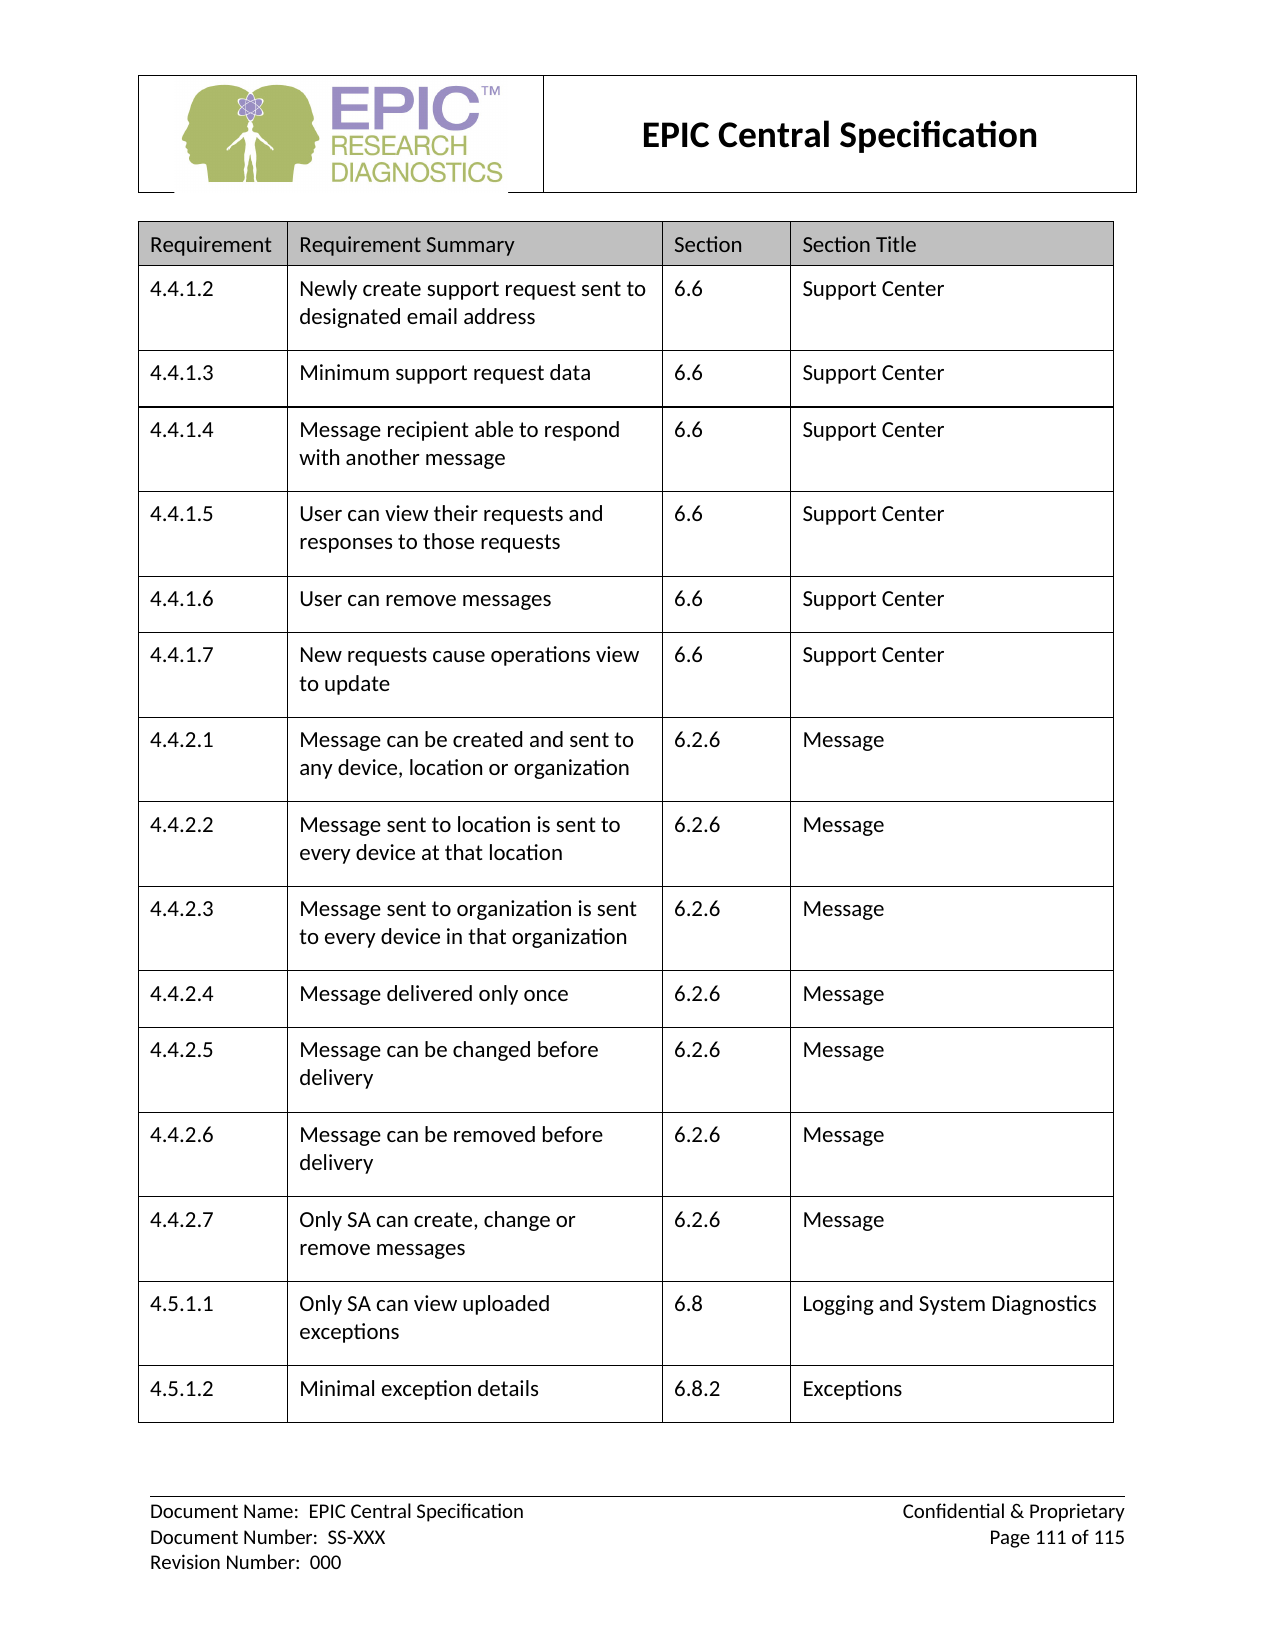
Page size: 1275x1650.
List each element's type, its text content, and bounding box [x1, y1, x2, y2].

table_header Requirement [139, 222, 287, 265]
table_cell 6.2.6 [663, 718, 790, 801]
table_cell Message recipient able to respond with another message [288, 408, 662, 491]
table_cell 6.6 [663, 633, 790, 717]
table_cell Minimal exception details [288, 1366, 662, 1422]
table_cell Message delivered only once [288, 971, 662, 1027]
table_cell Message [791, 802, 1113, 886]
table_cell 6.2.6 [663, 1197, 790, 1281]
table_cell 6.6 [663, 492, 790, 576]
table_header Requirement Summary [288, 222, 662, 265]
table_cell 4.4.1.3 [139, 351, 287, 406]
table_cell 4.4.2.2 [139, 802, 287, 886]
table_cell Message can be created and sent to any device, location or organization [288, 718, 662, 801]
table_cell 4.4.1.6 [139, 577, 287, 632]
table_cell Exceptions [791, 1366, 1113, 1422]
table_cell 4.4.1.4 [139, 408, 287, 491]
table_cell 4.4.2.6 [139, 1113, 287, 1196]
table_cell 6.2.6 [663, 802, 790, 886]
table_header Section Title [791, 222, 1113, 265]
table_cell Message can be removed before delivery [288, 1113, 662, 1196]
table_cell 4.5.1.1 [139, 1282, 287, 1365]
table_cell Message [791, 1197, 1113, 1281]
table_cell 6.6 [663, 577, 790, 632]
table_cell 6.6 [663, 266, 790, 350]
table_cell 6.8.2 [663, 1366, 790, 1422]
table_cell Message sent to organization is sent to every device in that organization [288, 887, 662, 970]
table_cell Message can be changed before delivery [288, 1028, 662, 1112]
table_cell Minimum support request data [288, 351, 662, 406]
table_cell User can remove messages [288, 577, 662, 632]
picture [174, 76, 509, 193]
table_cell 6.6 [663, 351, 790, 406]
table_cell 6.2.6 [663, 887, 790, 970]
table_cell 6.2.6 [663, 971, 790, 1027]
table_cell Message [791, 887, 1113, 970]
table_cell Message [791, 1113, 1113, 1196]
table_cell Message sent to location is sent to every device at that location [288, 802, 662, 886]
table_cell Support Center [791, 633, 1113, 717]
table_cell Support Center [791, 408, 1113, 491]
table_cell Support Center [791, 351, 1113, 406]
table_cell 4.4.2.4 [139, 971, 287, 1027]
table_cell Message [791, 1028, 1113, 1112]
table_cell Support Center [791, 266, 1113, 350]
table_cell Newly create support request sent to designated email address [288, 266, 662, 350]
table_cell Support Center [791, 577, 1113, 632]
table_cell 4.4.2.5 [139, 1028, 287, 1112]
table_cell 4.4.2.7 [139, 1197, 287, 1281]
table_cell 4.5.1.2 [139, 1366, 287, 1422]
table_cell 4.4.1.5 [139, 492, 287, 576]
table_cell Only SA can create, change or remove messages [288, 1197, 662, 1281]
table_cell User can view their requests and responses to those requests [288, 492, 662, 576]
table_cell 4.4.1.2 [139, 266, 287, 350]
table_cell 6.2.6 [663, 1028, 790, 1112]
table_cell Only SA can view uploaded exceptions [288, 1282, 662, 1365]
table_cell Support Center [791, 492, 1113, 576]
table_cell Message [791, 971, 1113, 1027]
table_cell 6.2.6 [663, 1113, 790, 1196]
table_cell Message [791, 718, 1113, 801]
table_cell 4.4.1.7 [139, 633, 287, 717]
table_cell New requests cause operations view to update [288, 633, 662, 717]
table_cell 6.8 [663, 1282, 790, 1365]
table_cell 6.6 [663, 408, 790, 491]
table_cell 4.4.2.1 [139, 718, 287, 801]
table_header Section [663, 222, 790, 265]
table_cell 4.4.2.3 [139, 887, 287, 970]
table_cell Logging and System Diagnostics [791, 1282, 1113, 1365]
